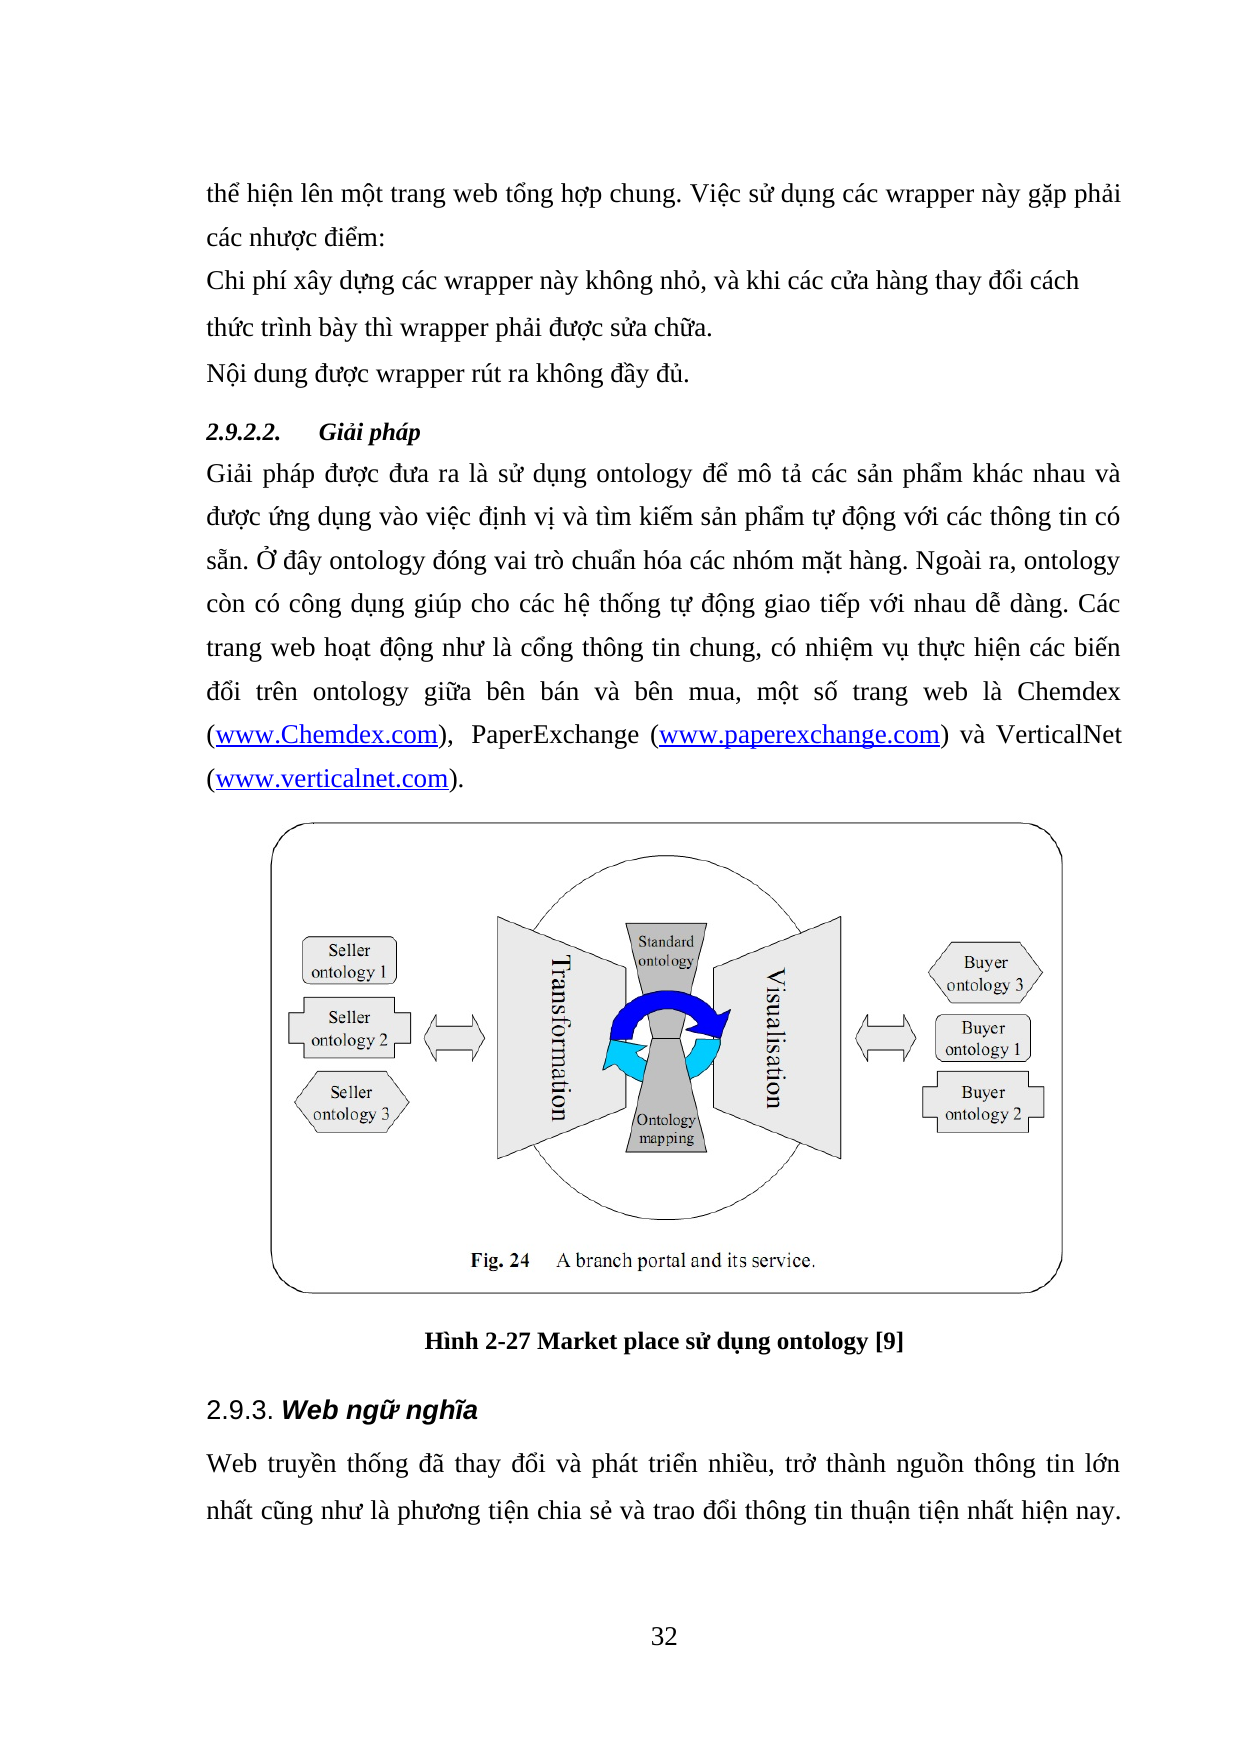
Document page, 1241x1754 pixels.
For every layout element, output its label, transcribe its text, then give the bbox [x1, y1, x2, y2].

list Nội dung được wrapper rút ra không đầy đủ. [206, 358, 1122, 389]
text Hình 2-22 Market place sử dụng ontology [206, 1326, 1122, 1355]
picture [260, 817, 1069, 1299]
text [206, 1447, 1122, 1525]
list Chi phí xây dựng các wrapper này không nhỏ, và khi các cửa hàng thay đổi cách thức trình bày thì wrapper phải được sửa chữa. [206, 264, 1122, 342]
subtitle Web ngữ nghĩa [206, 1394, 1122, 1426]
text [206, 177, 1122, 252]
subtitle Giải pháp [206, 417, 1122, 446]
text Giải pháp được đưa ra là sử dụng ontology để mô tả các sản phẩm khác nhau và được ứng dụng vào việc định vị và tìm kiếm sản phẩm tự động với các thông tin có sẵn. Ở đây ontology đóng vai trò chuẩn hóa các nhóm mặt hàng. Ngoài ra, ontology còn có công dụng giúp cho các hệ thống tự động giao tiếp với nhau dễ dàng. Các trang web hoạt động như là cổng thông tin chung, có nhiệm vụ thực hiện các biến đổi trên ontology giữa bên bán và bên mua, một số trang web là Chemdex (www.Chemdex.com), PaperExchange (www.paperexchange.com) và VerticalNet (www.verticalnet.com). [206, 457, 1122, 793]
